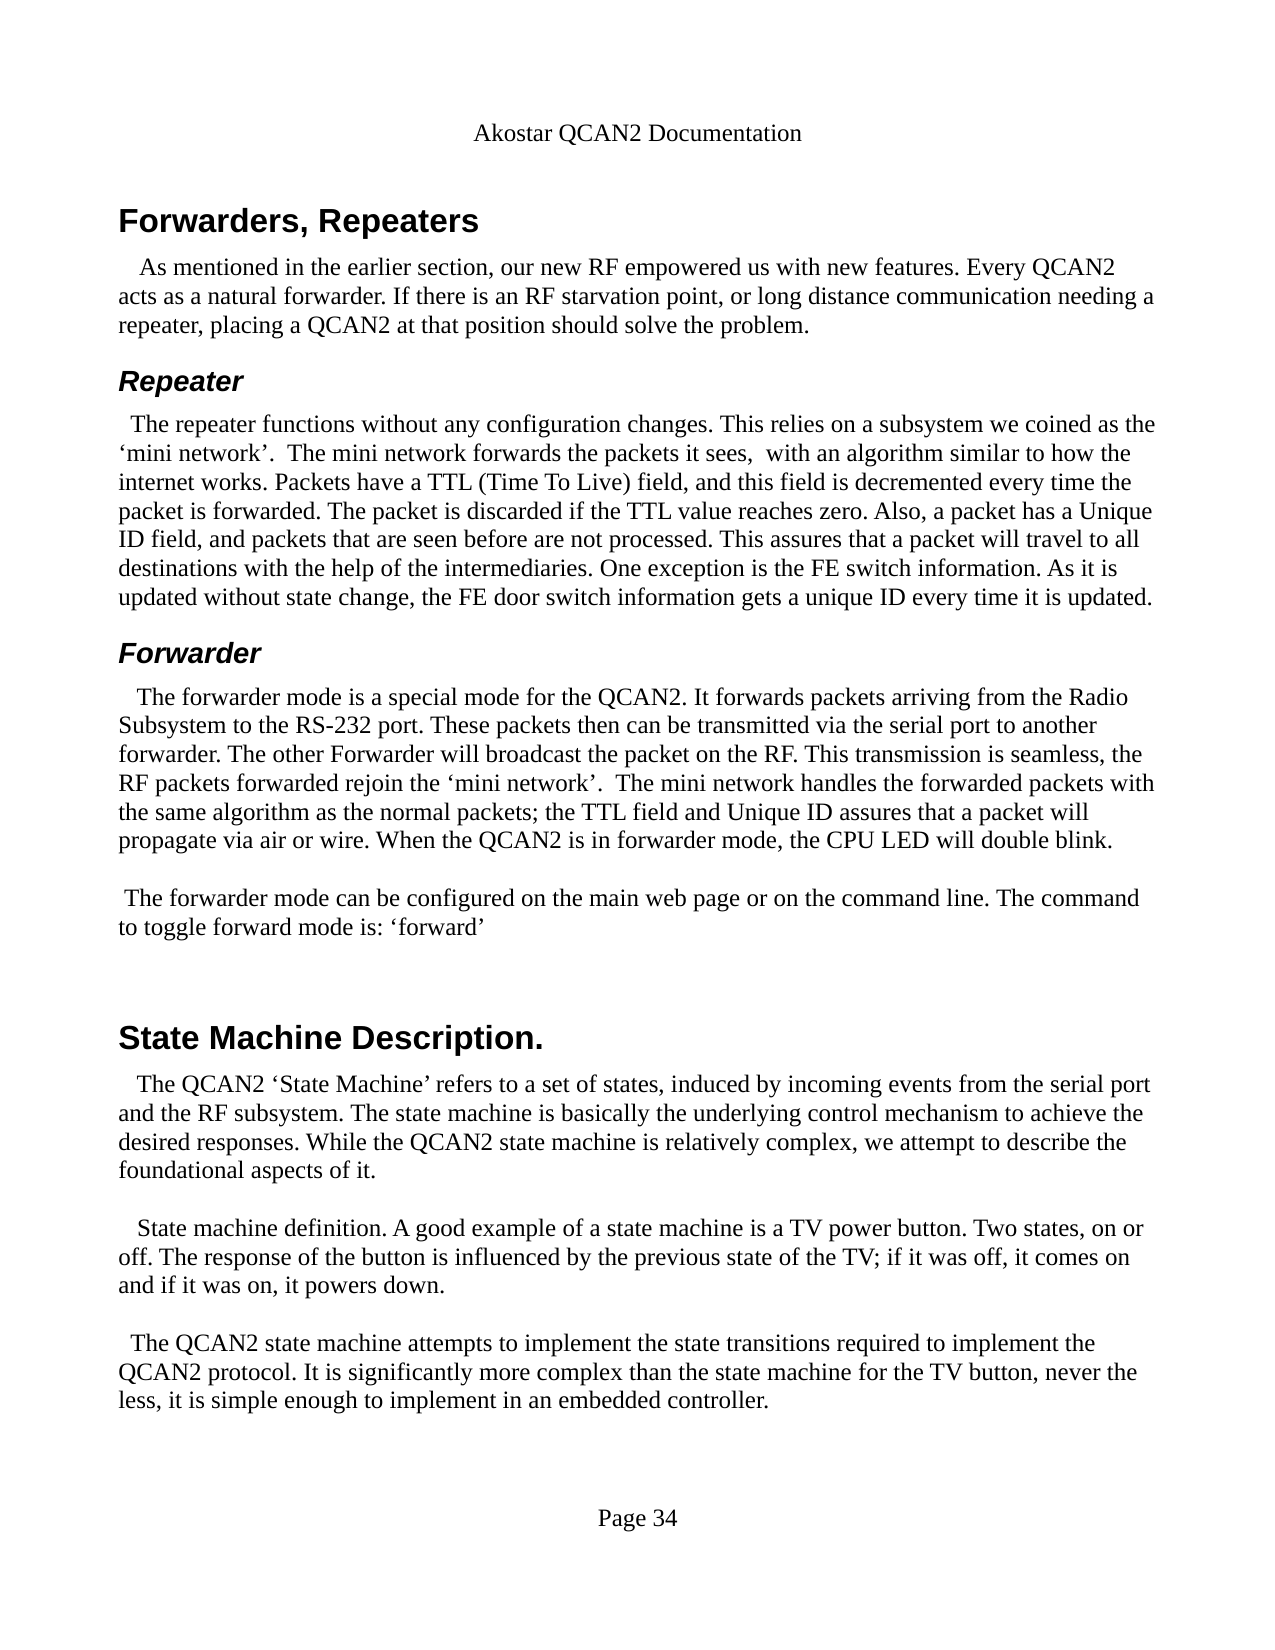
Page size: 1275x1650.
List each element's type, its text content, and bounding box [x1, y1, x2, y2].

subtitle Forwarders, Repeaters [118, 201, 1157, 240]
subtitle State Machine Description. [118, 1018, 1157, 1057]
text The forwarder mode can be configured on the main web page or on the command line. The command to toggle forward mode is: ‘forward’ [118, 883, 1157, 941]
text State machine definition. A good example of a state machine is a TV power button. Two states, on or off. The response of the button is influenced by the previous state of the TV; if it was off, it comes on and if it was on, it powers down. [118, 1213, 1157, 1299]
text The QCAN2 ‘State Machine’ refers to a set of states, induced by incoming events from the serial port and the RF subsystem. The state machine is basically the underlying control mechanism to achieve the desired responses. While the QCAN2 state machine is relatively complex, we attempt to describe the foundational aspects of it. [118, 1069, 1157, 1184]
text The repeater functions without any configuration changes. This relies on a subsystem we coined as the ‘mini network’. The mini network forwards the packets it sees, with an algorithm similar to how the internet works. Packets have a TTL (Time To Live) field, and this field is decremented every time the packet is forwarded. The packet is discarded if the TTL value reaches zero. Also, a packet has a Unique ID field, and packets that are seen before are not processed. This assures that a packet will travel to all destinations with the help of the intermediaries. One exception is the FE switch information. As it is updated without state change, the FE door switch information gets a unique ID every time it is updated. [118, 409, 1157, 611]
subtitle Forwarder [118, 636, 1157, 669]
text As mentioned in the earlier section, our new RF empowered us with new features. Every QCAN2 acts as a natural forwarder. If there is an RF starvation point, or long distance communication needing a repeater, placing a QCAN2 at that position should solve the problem. [118, 252, 1157, 338]
text The QCAN2 state machine attempts to implement the state transitions required to implement the QCAN2 protocol. It is significantly more complex than the state machine for the TV button, never the less, it is simple enough to implement in an embedded controller. [118, 1328, 1157, 1414]
subtitle Repeater [118, 363, 1157, 397]
text The forwarder mode is a special mode for the QCAN2. It forwards packets arriving from the Radio Subsystem to the RS-232 port. These packets then can be transmitted via the serial port to another forwarder. The other Forwarder will broadcast the packet on the RF. This transmission is seamless, the RF packets forwarded rejoin the ‘mini network’. The mini network handles the forwarded packets with the same algorithm as the normal packets; the TTL field and Unique ID assures that a packet will propagate via air or wire. When the QCAN2 is in forwarder mode, the CPU LED will double blink. [118, 682, 1157, 854]
